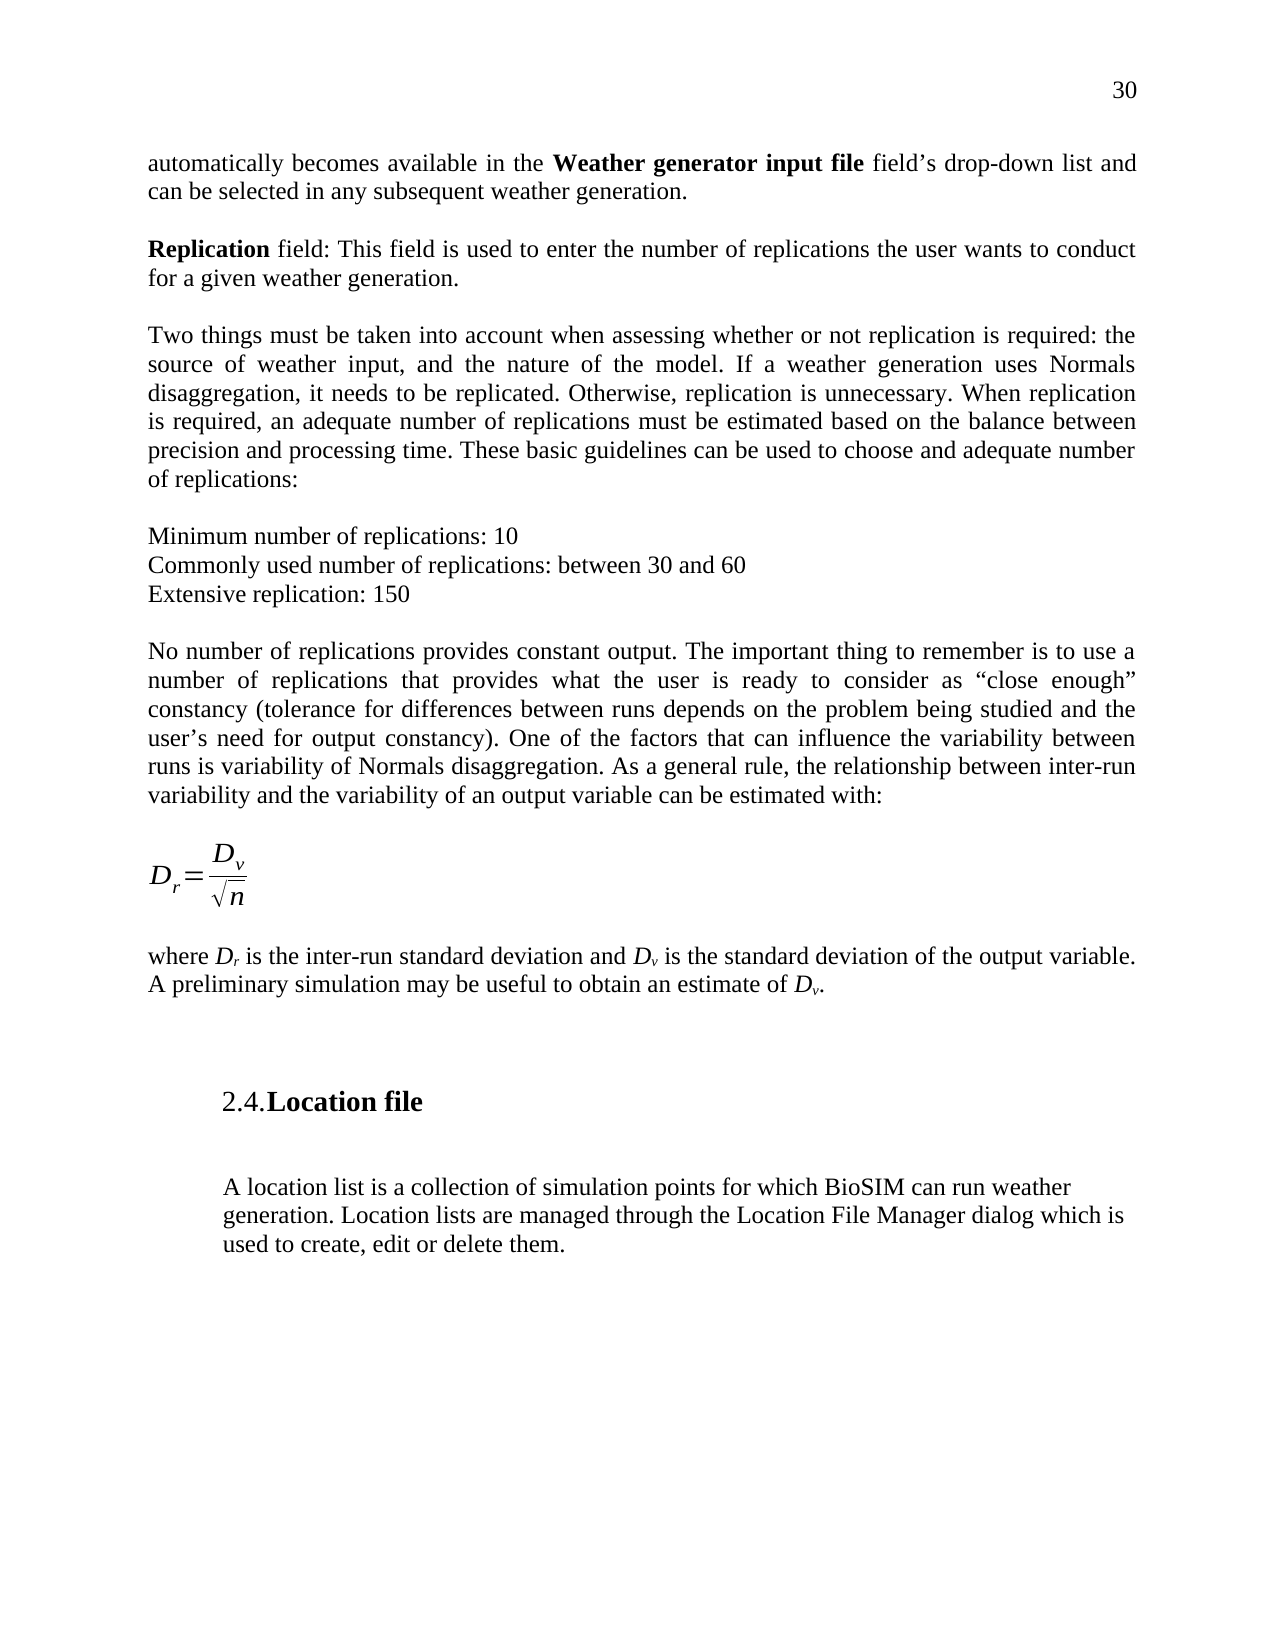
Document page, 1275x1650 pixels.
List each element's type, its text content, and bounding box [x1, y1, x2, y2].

text No number of replications provides constant output. The important thing to remember is to use a number of replications that provides what the user is ready to consider as “close enough” constancy (tolerance for differences between runs depends on the problem being studied and the user’s need for output constancy). One of the factors that can influence the variability between runs is variability of Normals disaggregation. As a general rule, the relationship between inter-run variability and the variability of an output variable can be estimated with: [148, 636, 1137, 809]
text Two things must be taken into account when assessing whether or not replication is required: the source of weather input, and the nature of the model. If a weather generation uses Normals disaggregation, it needs to be replicated. Otherwise, replication is unnecessary. When replication is required, an adequate number of replications must be estimated based on the balance between precision and processing time. These basic guidelines can be used to choose and adequate number of replications: [148, 320, 1137, 493]
text Replication field: This field is used to enter the number of replications the user wants to conduct for a given weather generation. [148, 234, 1137, 291]
text Extensive replication: 150 [148, 579, 1137, 608]
text Commonly used number of replications: between 30 and 60 [148, 550, 1137, 579]
text A location list is a collection of simulation points for which BioSIM can run weather generation. Location lists are managed through the Location File Manager dialog which is used to create, edit or delete them. [223, 1172, 1137, 1258]
text Minimum number of replications: 10 [148, 521, 1137, 550]
text where Dr is the inter-run standard deviation and Dv is the standard deviation of the output variable. A preliminary simulation may be useful to obtain an estimate of Dv. [148, 941, 1137, 998]
subtitle Location file [222, 1084, 1137, 1118]
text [148, 148, 1137, 205]
